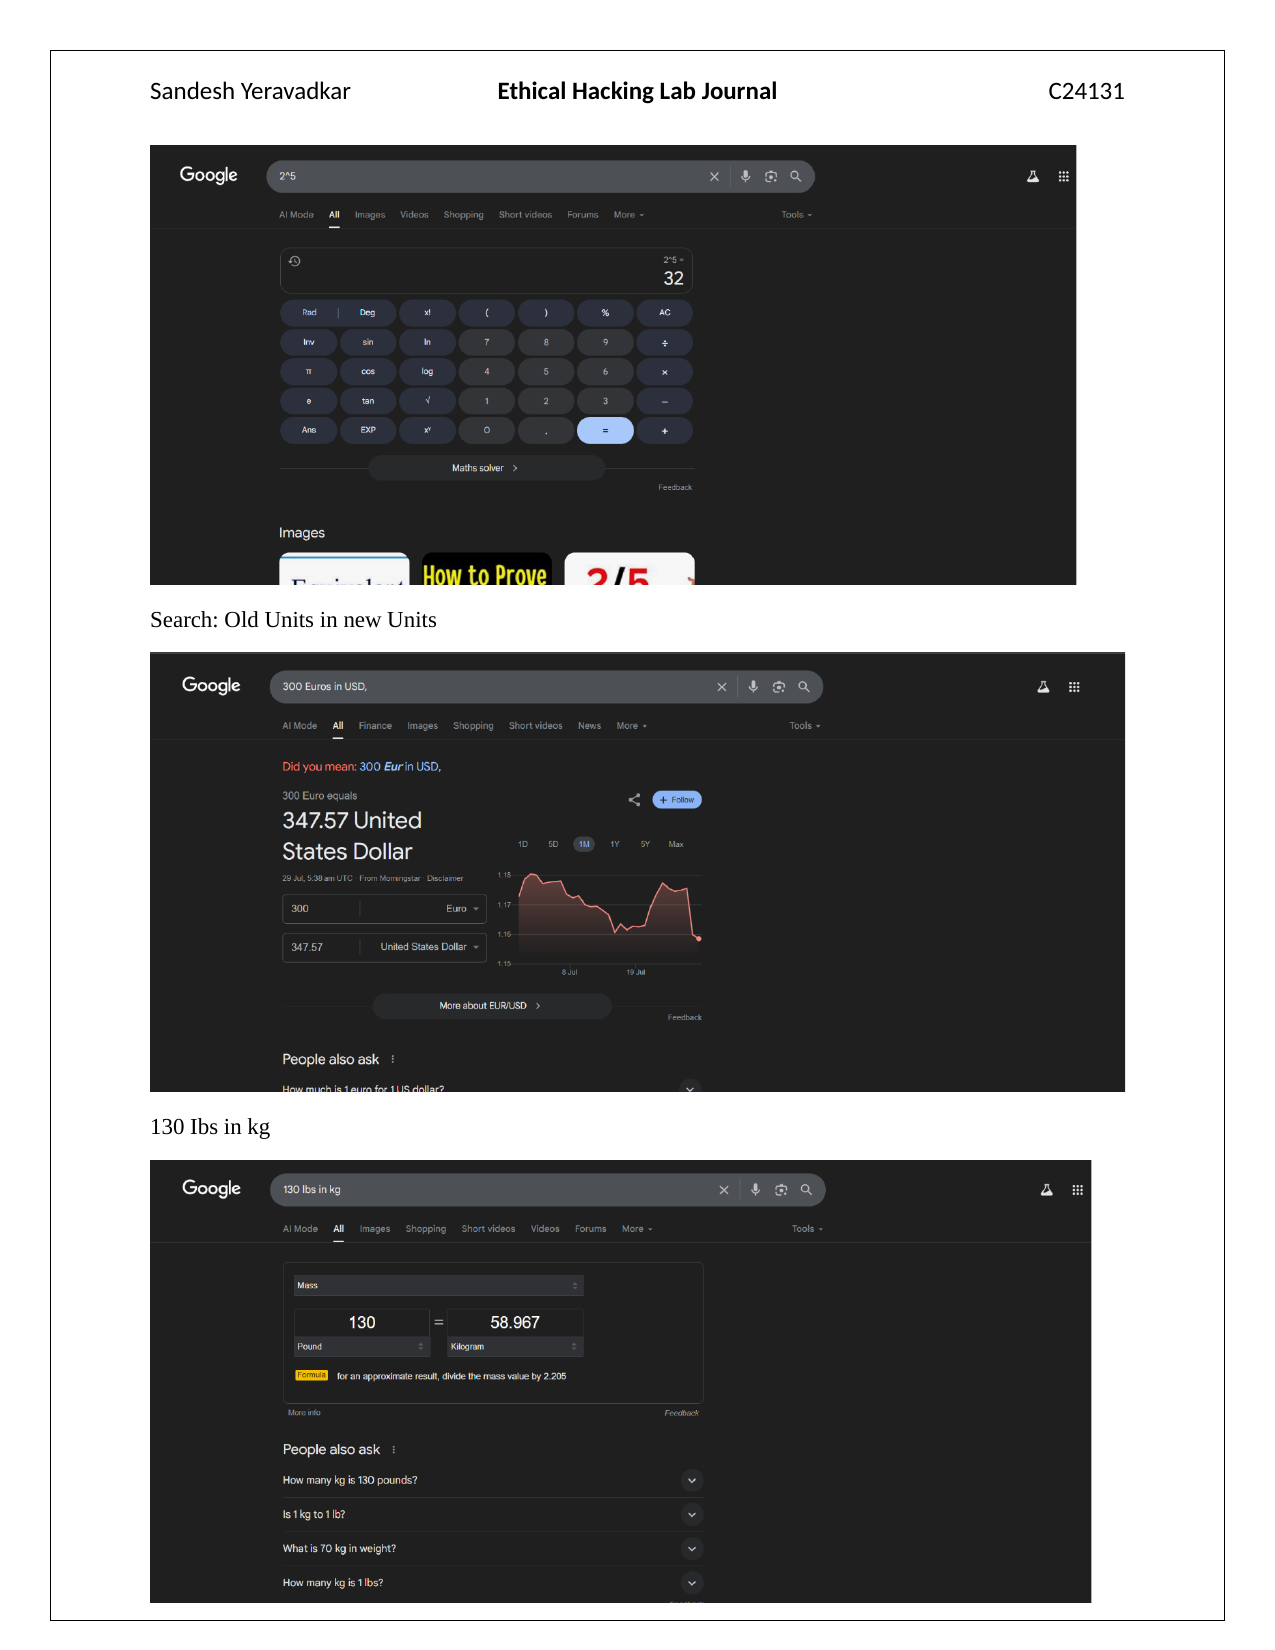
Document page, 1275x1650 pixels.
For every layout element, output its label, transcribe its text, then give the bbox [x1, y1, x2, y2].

picture [150, 1160, 1092, 1603]
picture [150, 652, 1125, 1092]
text Search: Old Units in new Units [150, 606, 1125, 632]
text 130 Ibs in kg [150, 1113, 1125, 1139]
picture [150, 145, 1077, 585]
